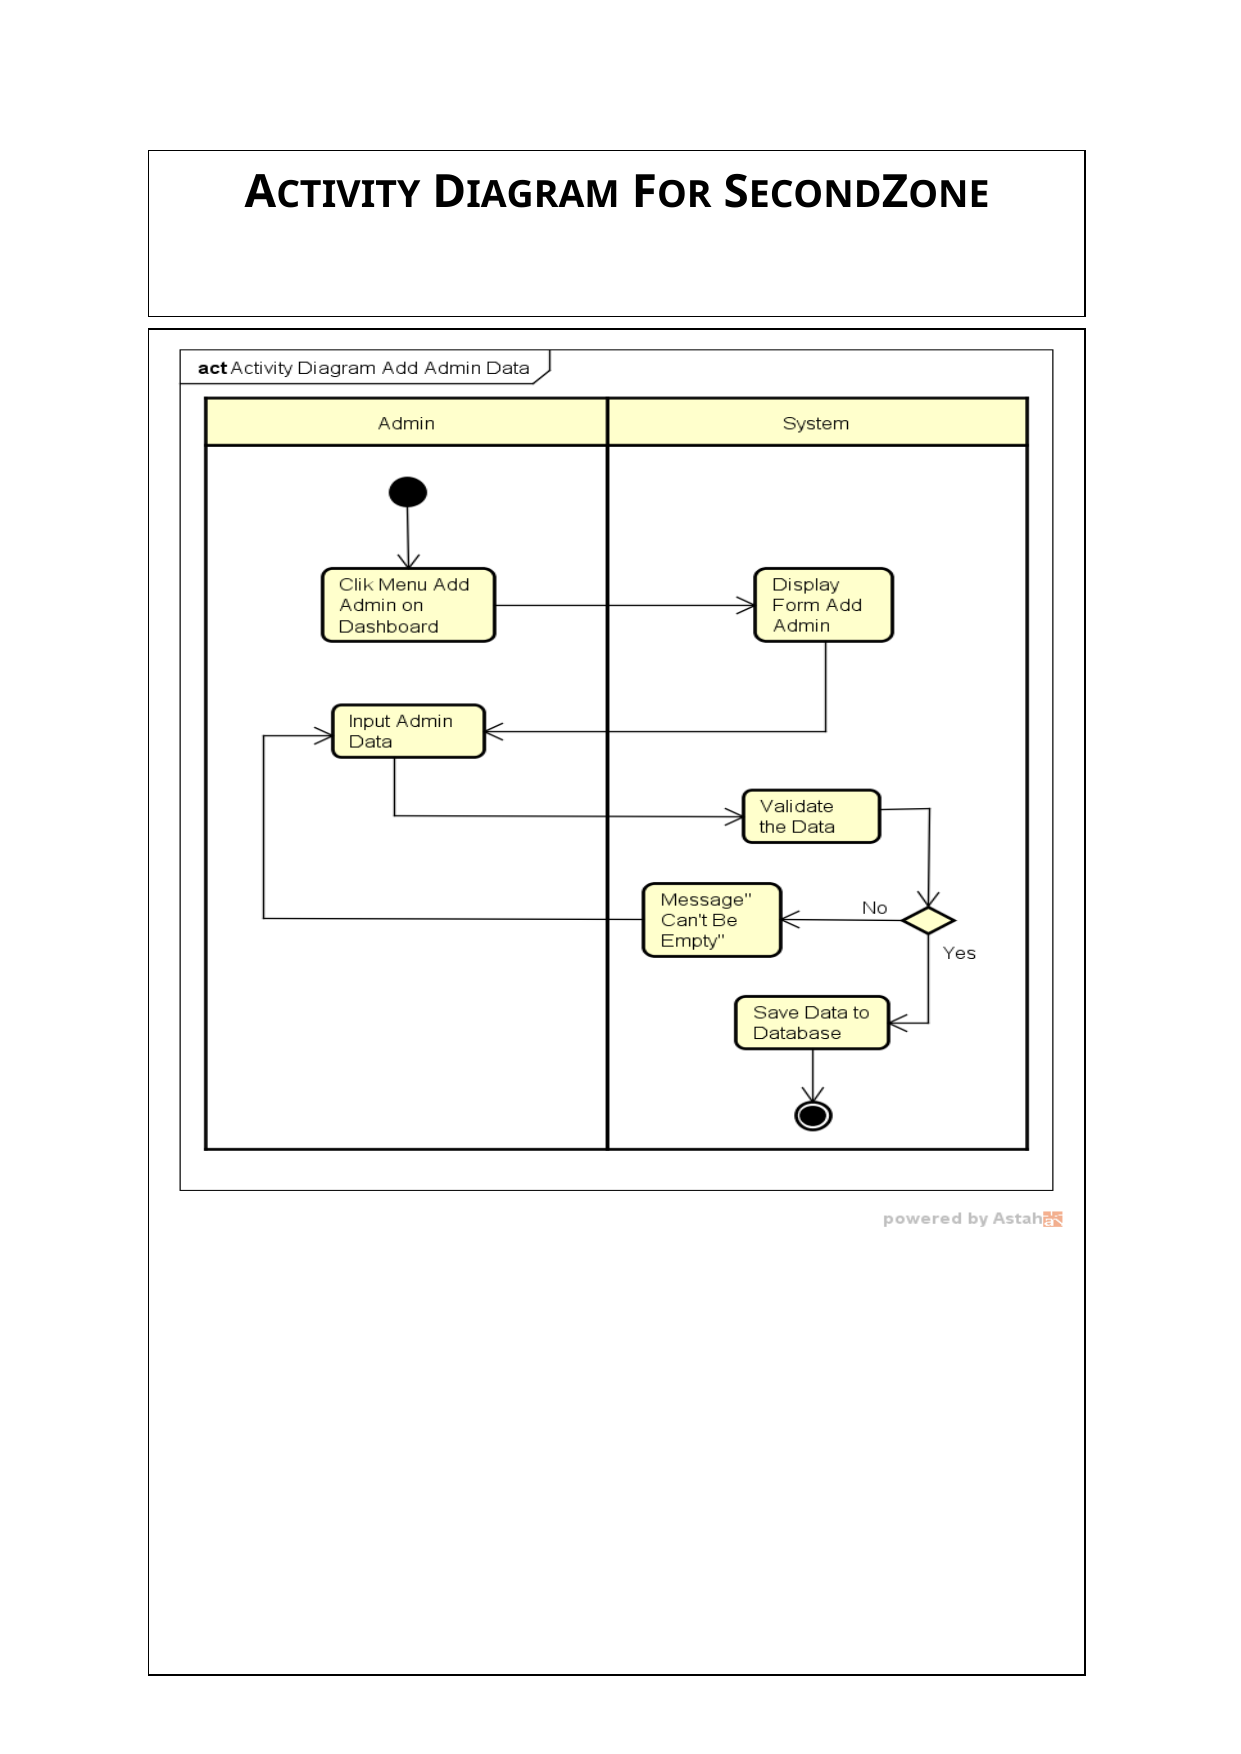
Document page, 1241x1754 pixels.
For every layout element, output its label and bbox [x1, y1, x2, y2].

picture [163, 336, 1069, 1232]
